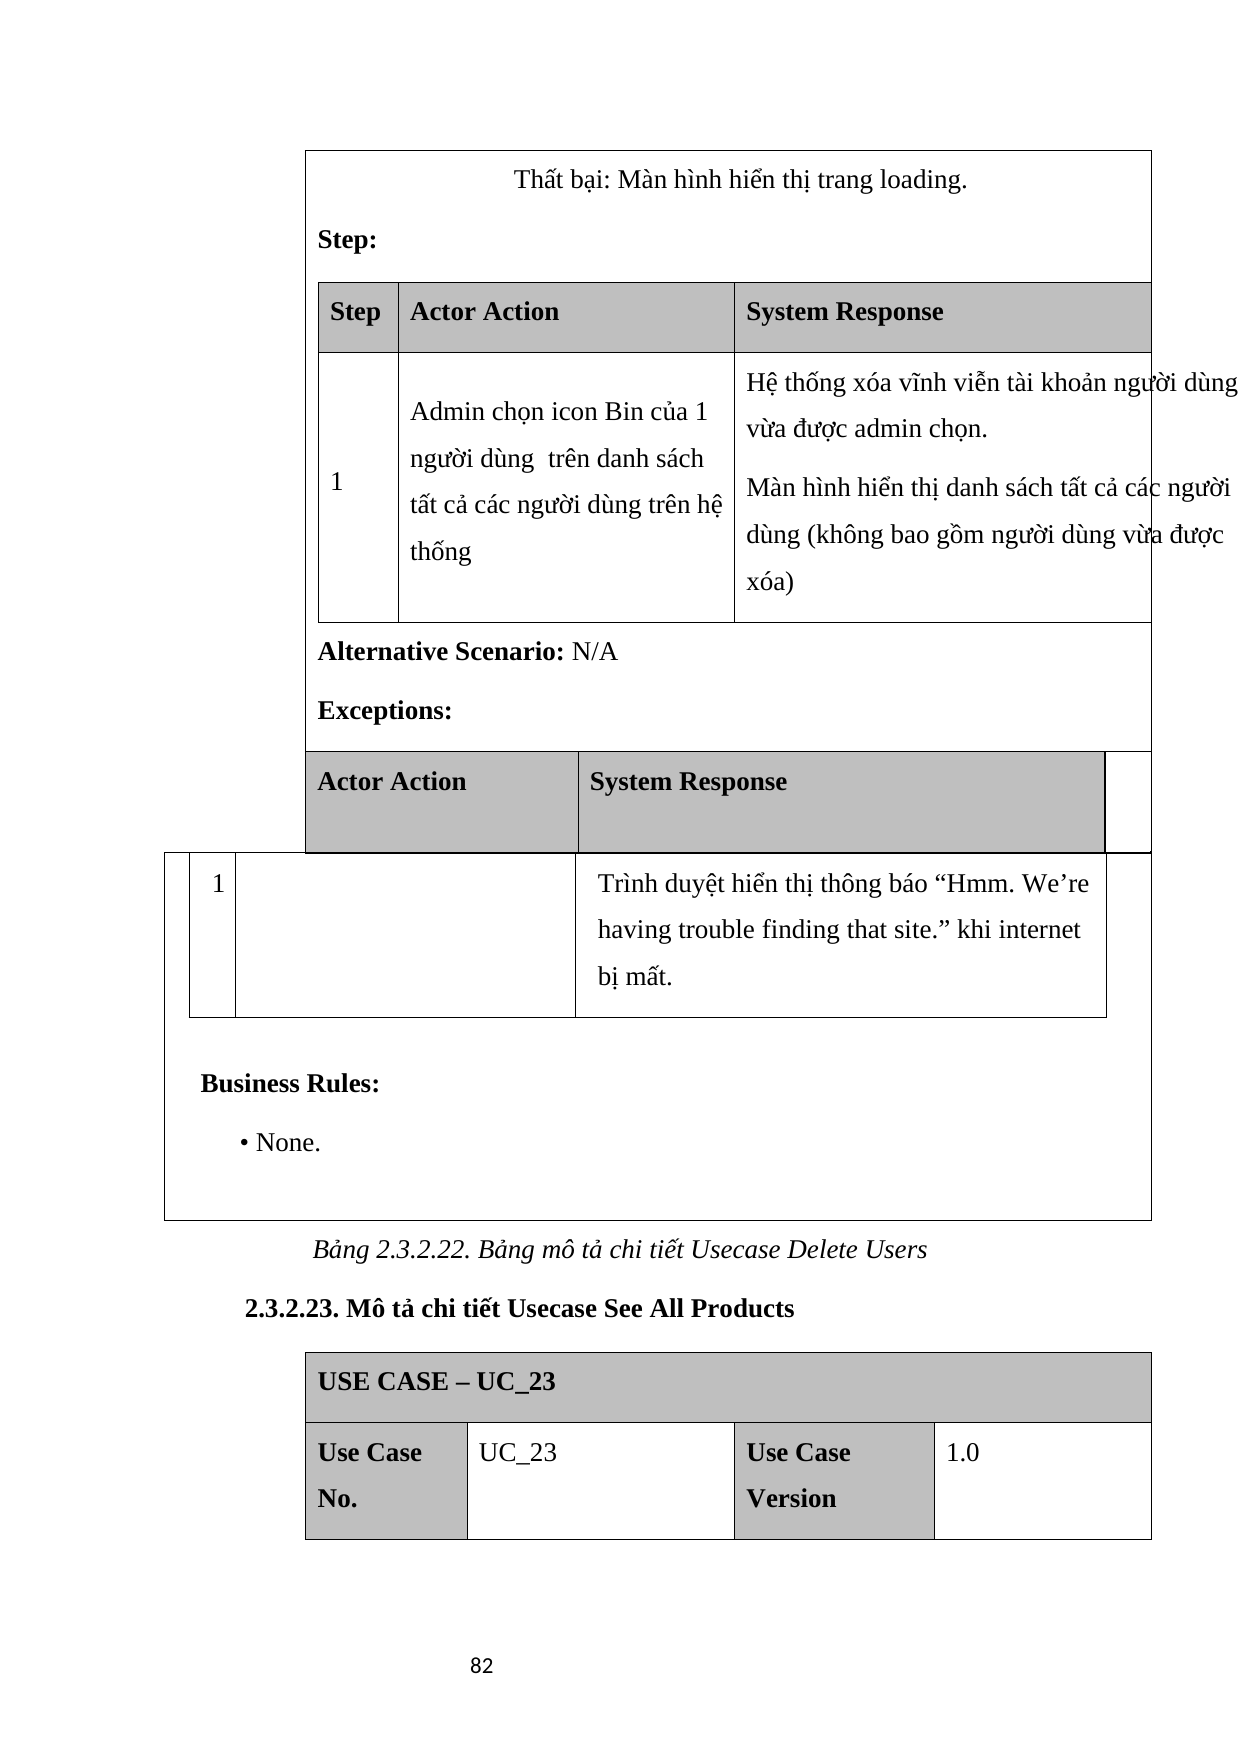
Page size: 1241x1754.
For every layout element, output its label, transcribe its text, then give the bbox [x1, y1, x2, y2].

table_cell System Response [579, 752, 1104, 852]
table_cell 1 [190, 853, 235, 1017]
table_cell UC_23 [468, 1423, 734, 1539]
text Bảng 2.3.2.22. Bảng mô tả chi tiết Usecase Delete Users [187, 1233, 1053, 1264]
table_cell Actor Action [306, 752, 578, 852]
table_cell Use Case Version [735, 1423, 934, 1539]
table_cell [1106, 854, 1151, 1220]
table_cell 1.0 [935, 1423, 1151, 1539]
table_cell Trình duyệt hiển thị thông báo “Hmm. We’re having trouble finding that site.” khi internet bị mất. [576, 854, 1106, 1017]
table_cell Business Rules: • None. [189, 1018, 1106, 1220]
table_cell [306, 151, 1151, 751]
table_cell [165, 853, 189, 1220]
table_header USE CASE – UC_23 [306, 1353, 1151, 1422]
table_cell [1106, 752, 1151, 852]
table_cell Use Case No. [306, 1423, 467, 1539]
table_cell [236, 853, 575, 1017]
subtitle 2.3.2.23. Mô tả chi tiết Usecase See All Products [187, 1293, 1053, 1324]
